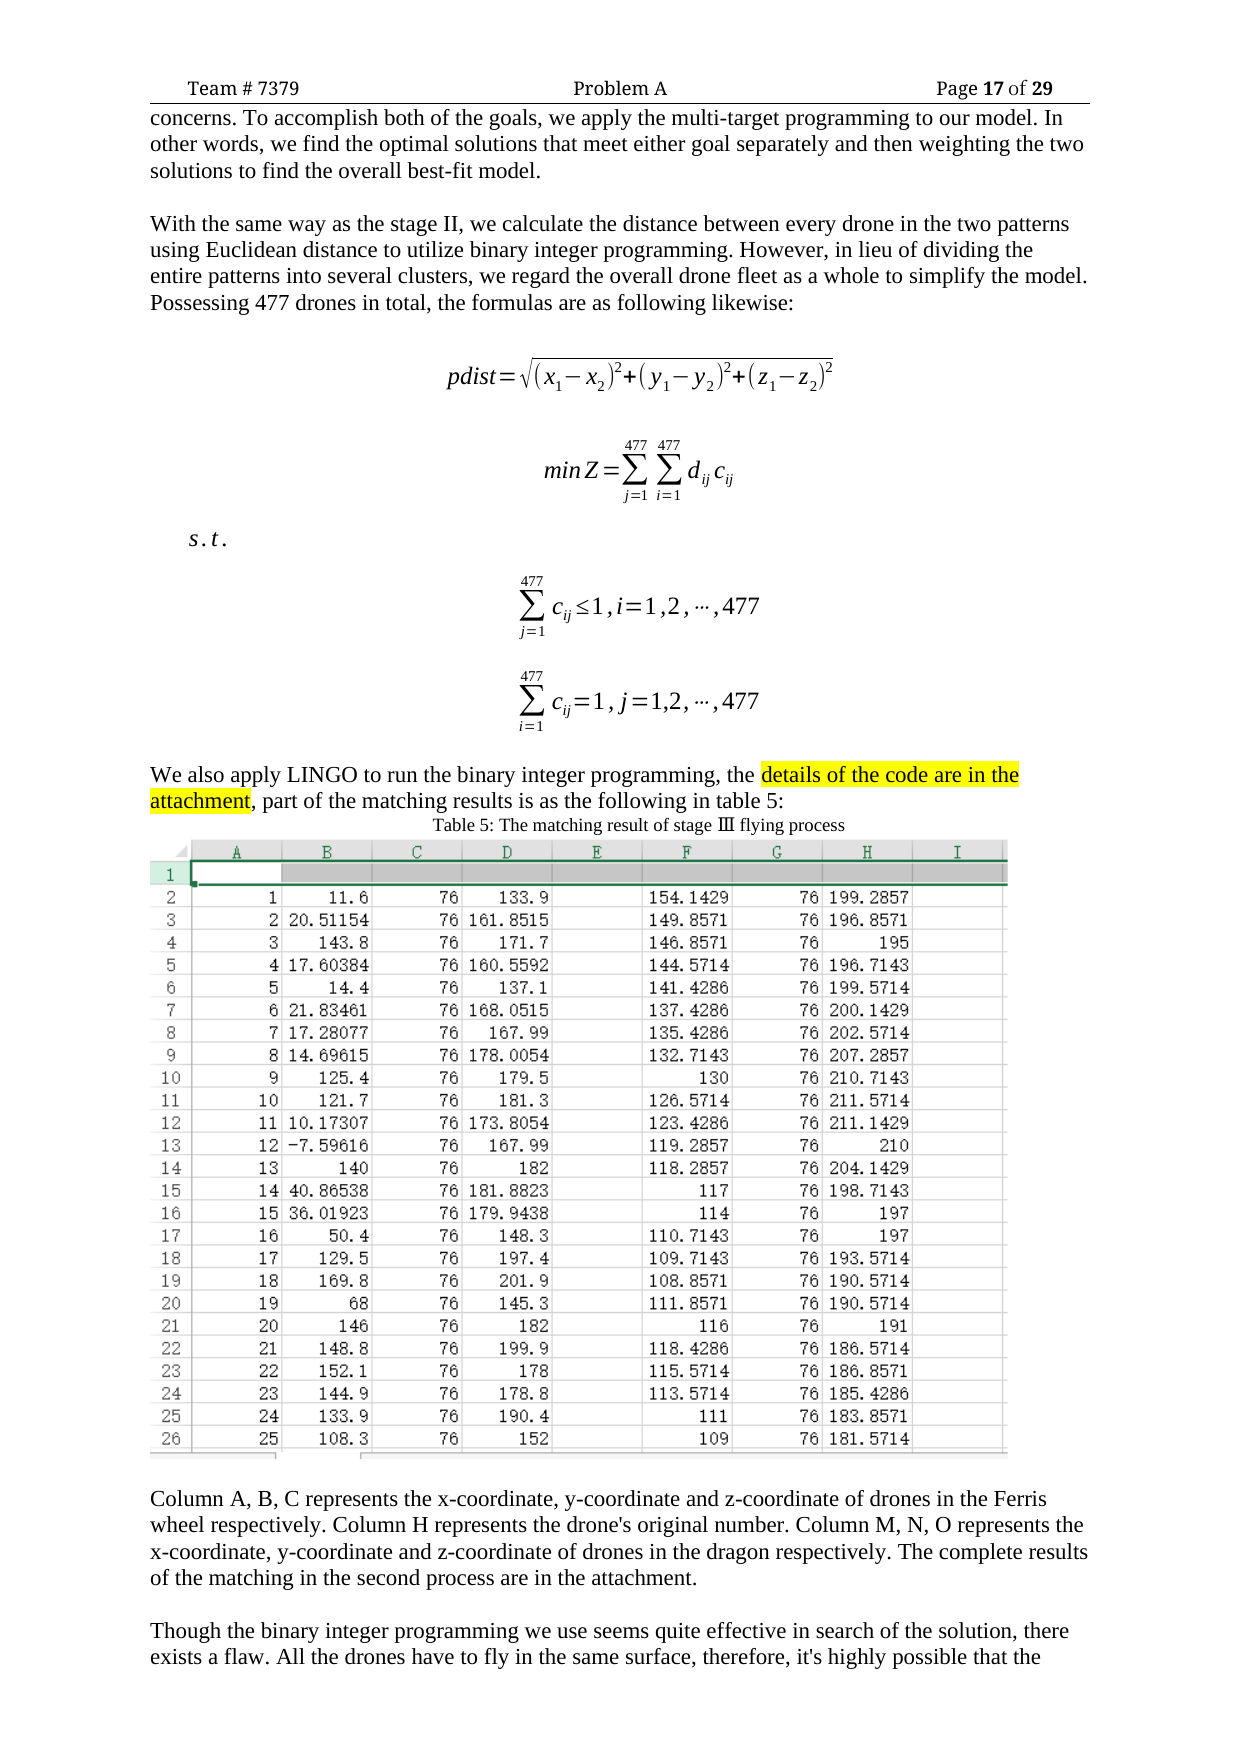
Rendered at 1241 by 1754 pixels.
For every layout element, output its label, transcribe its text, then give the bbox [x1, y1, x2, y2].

text Column A, B, C represents the x-coordinate, y-coordinate and z-coordinate of drones in the Ferris wheel respectively. Column H represents the drone's original number. Column M, N, O represents the x-coordinate, y-coordinate and z-coordinate of drones in the dragon respectively. The complete results of the matching in the second process are in the attachment. [150, 1485, 1090, 1590]
text With the same way as the stage II, we calculate the distance between every drone in the two patterns using Euclidean distance to utilize binary integer programming. However, in lieu of dividing the entire patterns into several clusters, we regard the overall drone fleet as a whole to simplify the model. Possessing 477 drones in total, the formulas are as following likewise: [150, 209, 1090, 315]
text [150, 104, 1090, 183]
picture [150, 835, 1008, 1459]
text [150, 1617, 1090, 1669]
list Table 5: The matching result of stage Ⅲ flying process [187, 814, 1090, 835]
text We also apply LINGO to run the binary integer programming, the details of the code are in the attachment, part of the matching results is as the following in table 5: [150, 761, 1090, 814]
